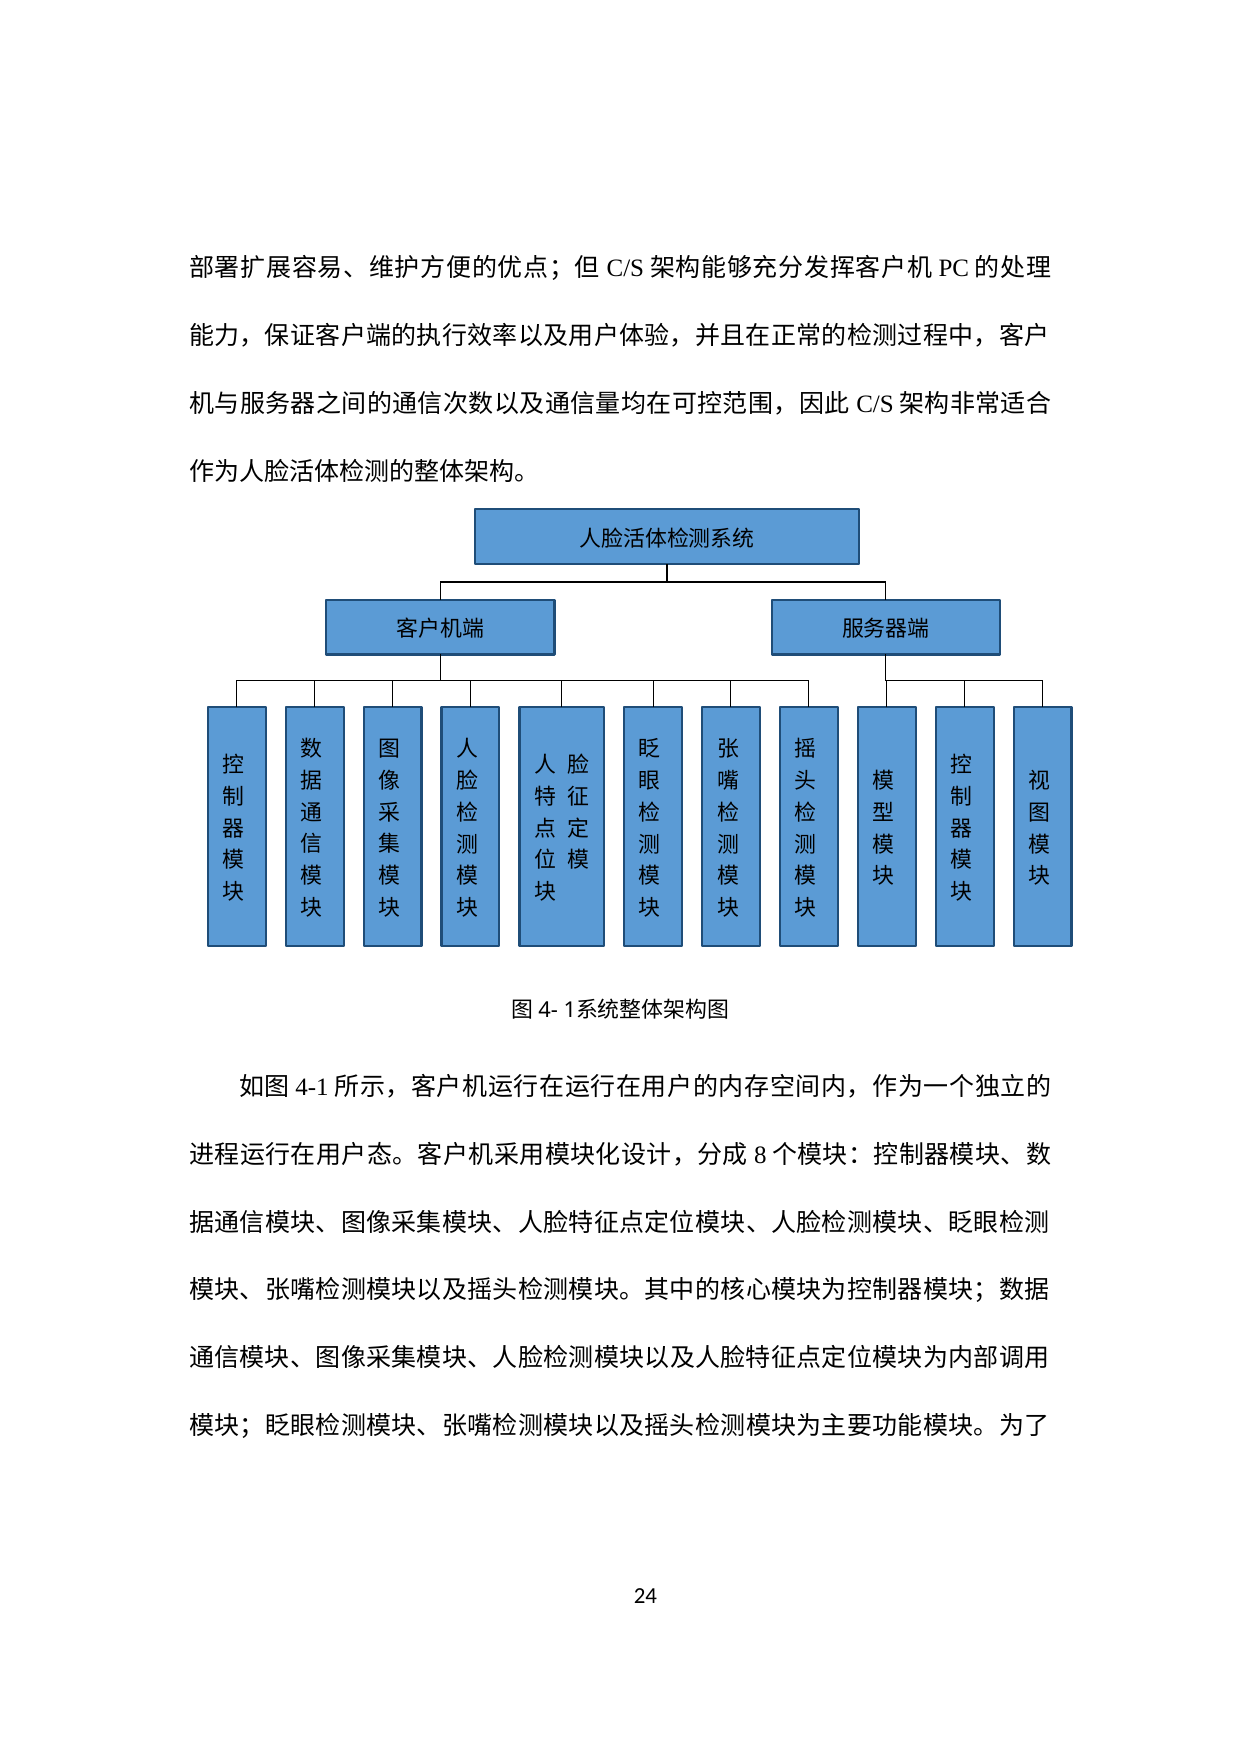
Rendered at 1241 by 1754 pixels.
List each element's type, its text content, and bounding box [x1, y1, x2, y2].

text 图 4- 1系统整体架构图 [189, 991, 1051, 1025]
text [189, 1050, 1051, 1458]
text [189, 232, 1051, 503]
